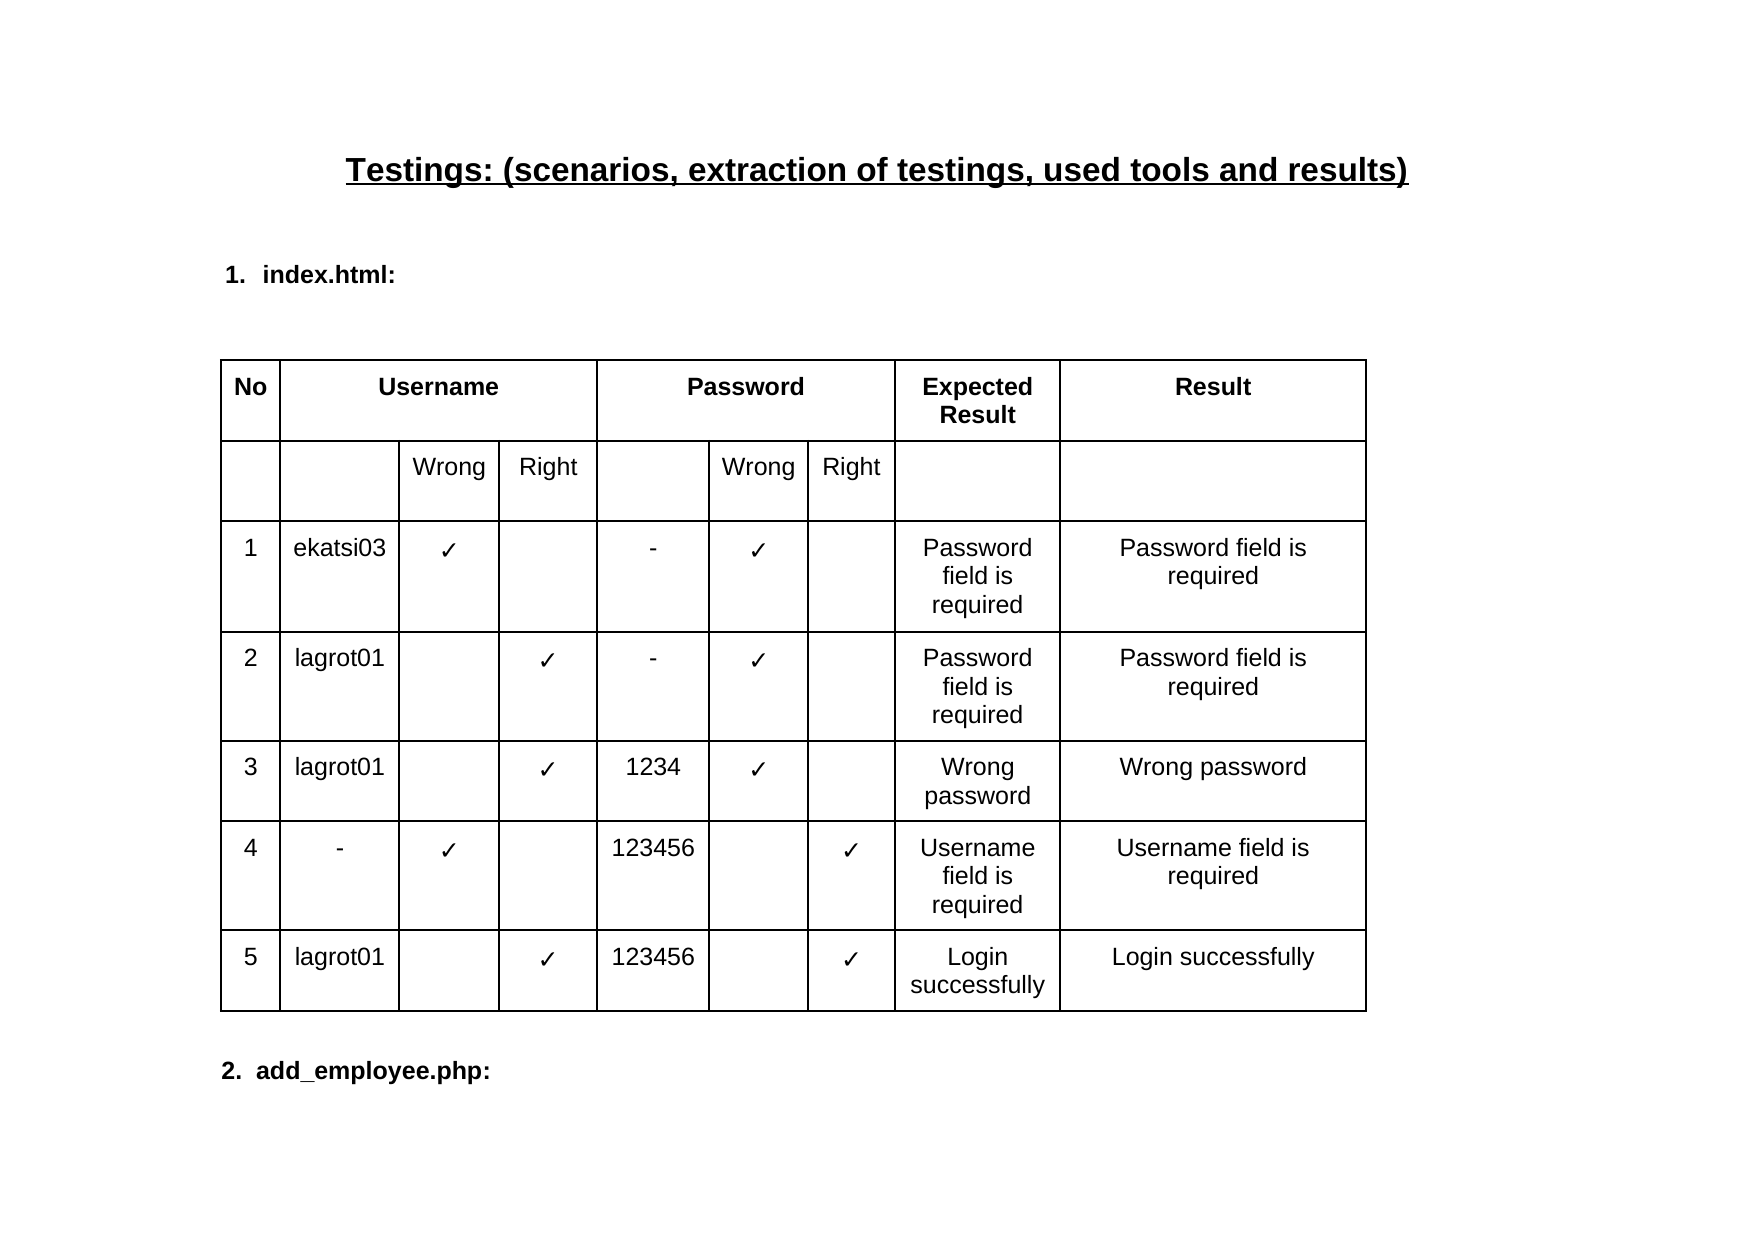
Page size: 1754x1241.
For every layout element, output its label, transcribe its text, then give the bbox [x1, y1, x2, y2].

table_cell Password field is required [896, 522, 1059, 631]
table_cell ✓ [710, 633, 807, 740]
table_cell [500, 822, 596, 929]
table_cell [500, 522, 596, 631]
table_cell ✓ [710, 522, 807, 631]
table_cell ekatsi03 [281, 522, 398, 631]
table_cell ✓ [809, 931, 894, 1010]
table_cell Right [500, 442, 596, 520]
table_cell ✓ [809, 822, 894, 929]
table_cell 4 [222, 822, 279, 929]
table_cell Right [809, 442, 894, 520]
table_cell - [598, 522, 708, 631]
table_cell [710, 931, 807, 1010]
table_header Expected Result [896, 361, 1059, 440]
table_cell [281, 442, 398, 520]
table_cell ✓ [400, 822, 498, 929]
table_cell [896, 442, 1059, 520]
table_cell ✓ [400, 522, 498, 631]
table_cell ✓ [500, 931, 596, 1010]
table_cell 1 [222, 522, 279, 631]
table_cell [809, 633, 894, 740]
table_cell [222, 442, 279, 520]
table_cell [400, 633, 498, 740]
table_cell Login successfully [1061, 931, 1365, 1010]
table_cell Username field is required [1061, 822, 1365, 929]
table_cell Wrong [710, 442, 807, 520]
table_cell 1234 [598, 742, 708, 820]
table_cell - [598, 633, 708, 740]
table_cell Wrong password [896, 742, 1059, 820]
text Testings: (scenarios, extraction of testings, used tools and results) [150, 150, 1604, 188]
list index.html: [225, 260, 1604, 289]
table_cell lagrot01 [281, 931, 398, 1010]
table_cell Wrong [400, 442, 498, 520]
table_cell [809, 522, 894, 631]
table_cell [1061, 442, 1365, 520]
table_cell 3 [222, 742, 279, 820]
table_cell Username field is required [896, 822, 1059, 929]
table_cell lagrot01 [281, 633, 398, 740]
table_cell [400, 742, 498, 820]
table_cell 2 [222, 633, 279, 740]
table_cell Password field is required [1061, 522, 1365, 631]
table_cell ✓ [500, 742, 596, 820]
table_header Password [598, 361, 894, 440]
table_cell Password field is required [896, 633, 1059, 740]
table_header No [222, 361, 279, 440]
table_header Result [1061, 361, 1365, 440]
table_cell Login successfully [896, 931, 1059, 1010]
table_cell 123456 [598, 822, 708, 929]
table_cell [400, 931, 498, 1010]
table_cell [710, 822, 807, 929]
table_cell 5 [222, 931, 279, 1010]
table_cell ✓ [500, 633, 596, 740]
table_cell 123456 [598, 931, 708, 1010]
table_header Username [281, 361, 596, 440]
table_cell Password field is required [1061, 633, 1365, 740]
table_cell Wrong password [1061, 742, 1365, 820]
table_cell ✓ [710, 742, 807, 820]
table_cell [809, 742, 894, 820]
table_cell lagrot01 [281, 742, 398, 820]
table_cell [598, 442, 708, 520]
table_cell - [281, 822, 398, 929]
